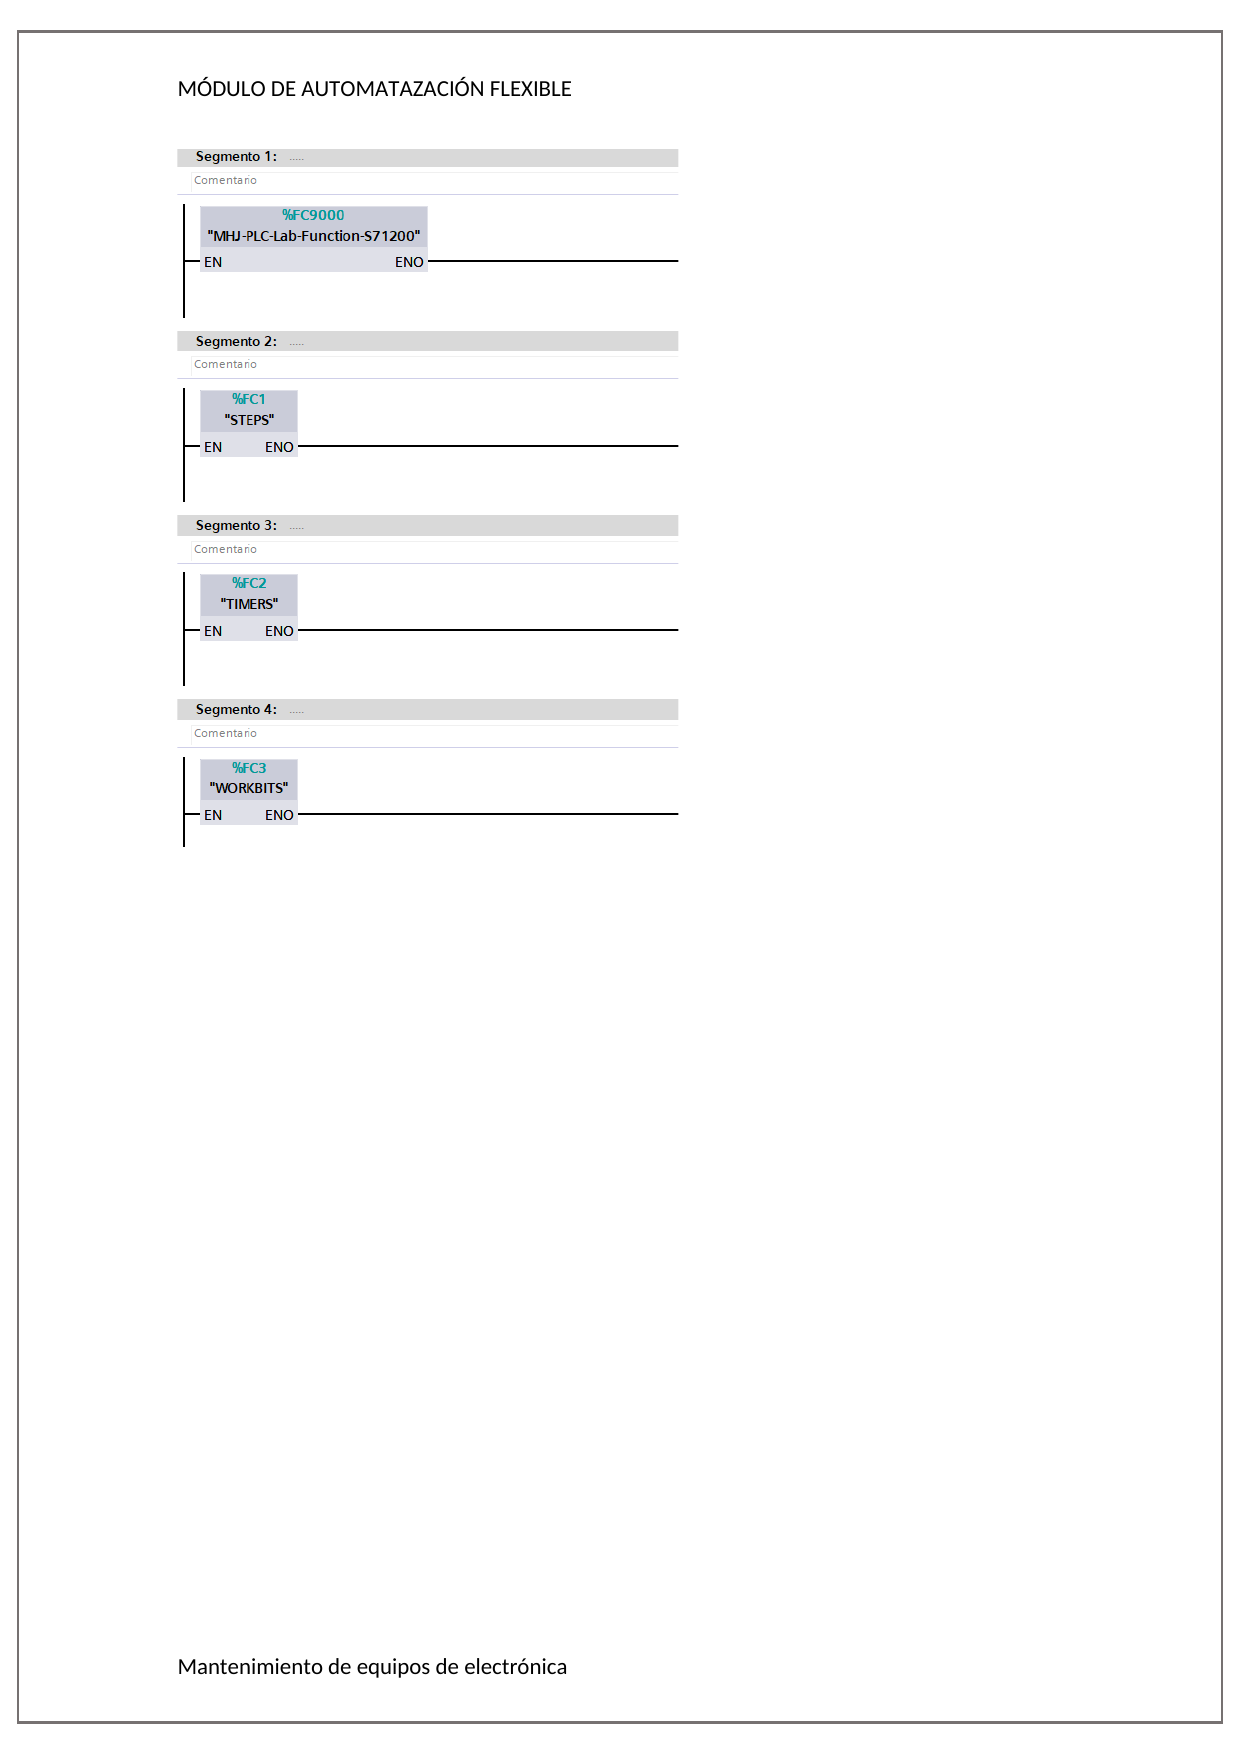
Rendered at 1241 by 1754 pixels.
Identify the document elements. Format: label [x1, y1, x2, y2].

picture [177, 149, 679, 847]
